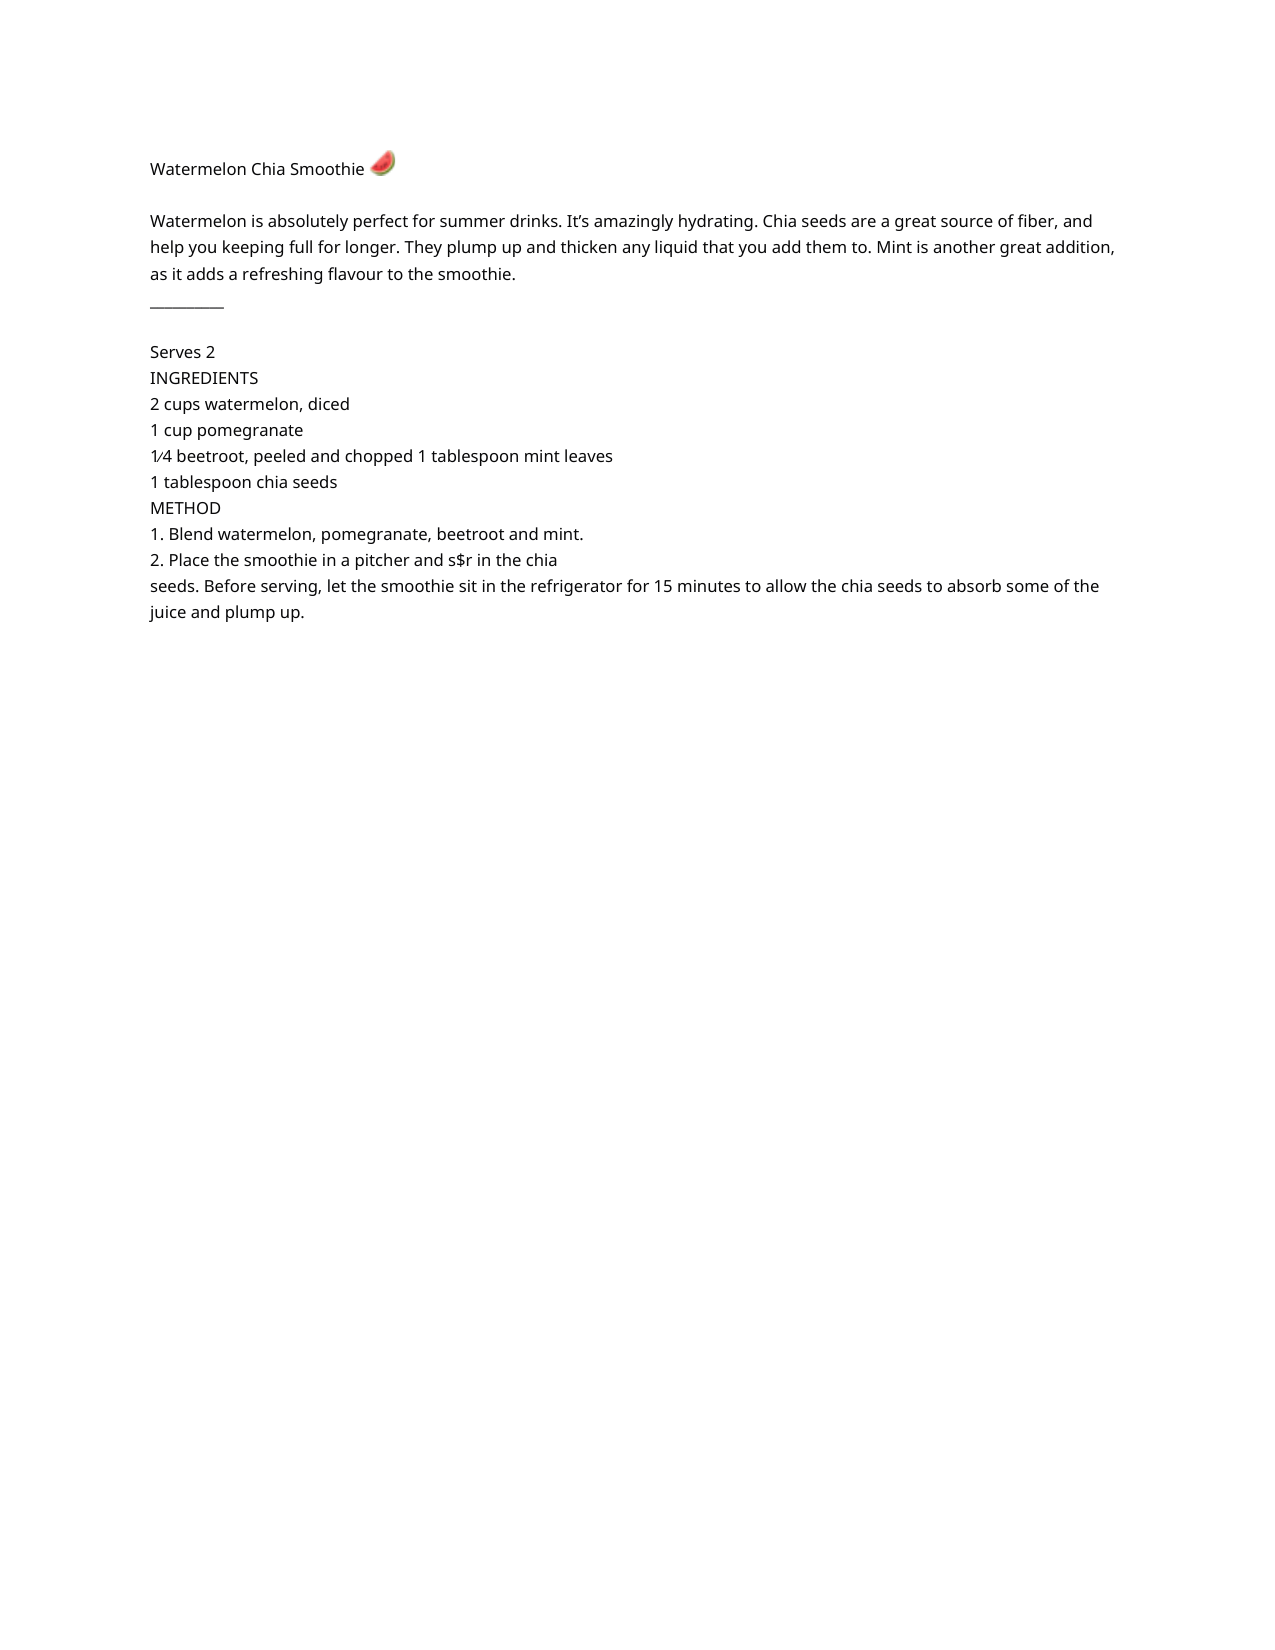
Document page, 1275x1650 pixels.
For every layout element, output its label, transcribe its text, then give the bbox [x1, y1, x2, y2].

text Watermelon Chia Smoothie Watermelon is absolutely perfect for summer drinks. It’s amazingly hydrating. Chia seeds are a great source of fiber, and help you keeping full for longer. They plump up and thicken any liquid that you add them to. Mint is another great addition, as it adds a refreshing flavour to the smoothie. __________ Serves 2 INGREDIENTS 2 cups watermelon, diced 1 cup pomegranate 1⁄4 beetroot, peeled and chopped 1 tablespoon mint leaves 1 tablespoon chia seeds METHOD 1. Blend watermelon, pomegranate, beetroot and mint. 2. Place the smoothie in a pitcher and s$r in the chia seeds. Before serving, let the smoothie sit in the refrigerator for 15 minutes to allow the chia seeds to absorb some of the juice and plump up. [150, 150, 1125, 623]
picture [369, 150, 396, 176]
